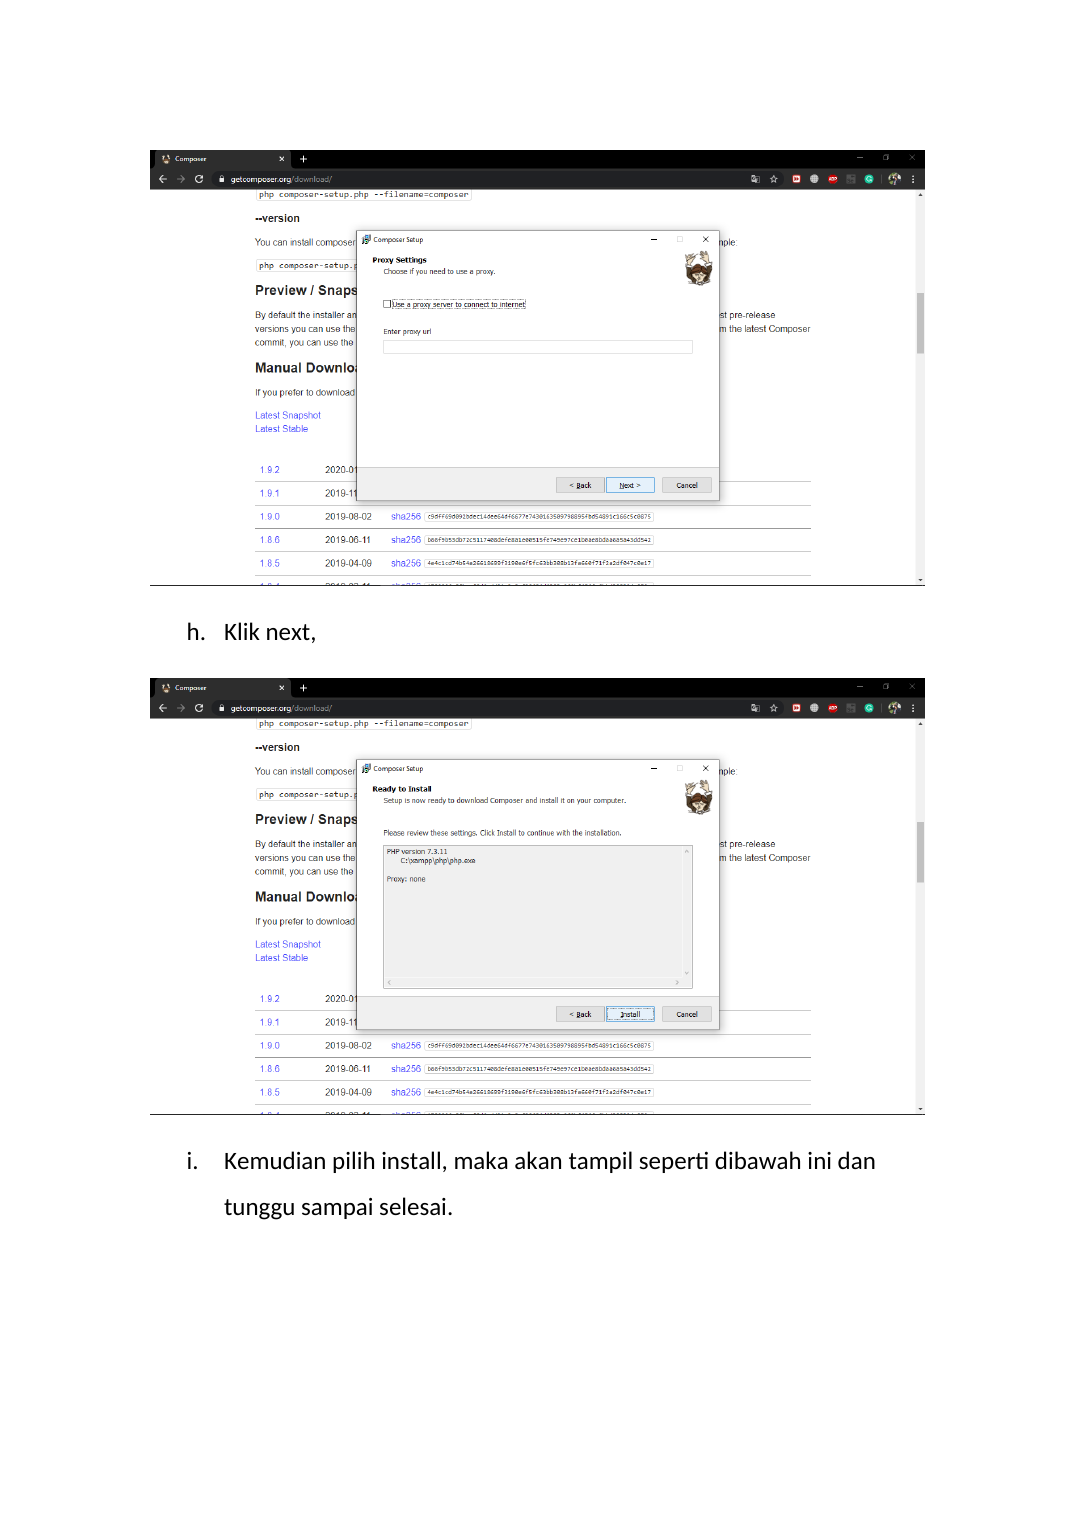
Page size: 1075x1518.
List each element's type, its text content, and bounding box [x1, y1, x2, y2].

picture [150, 678, 925, 1115]
list Klik next, [186, 616, 925, 647]
list Kemudian pilih install, maka akan tampil seperti dibawah ini dan tunggu sampai selesai. [186, 1145, 925, 1221]
picture [150, 150, 925, 586]
